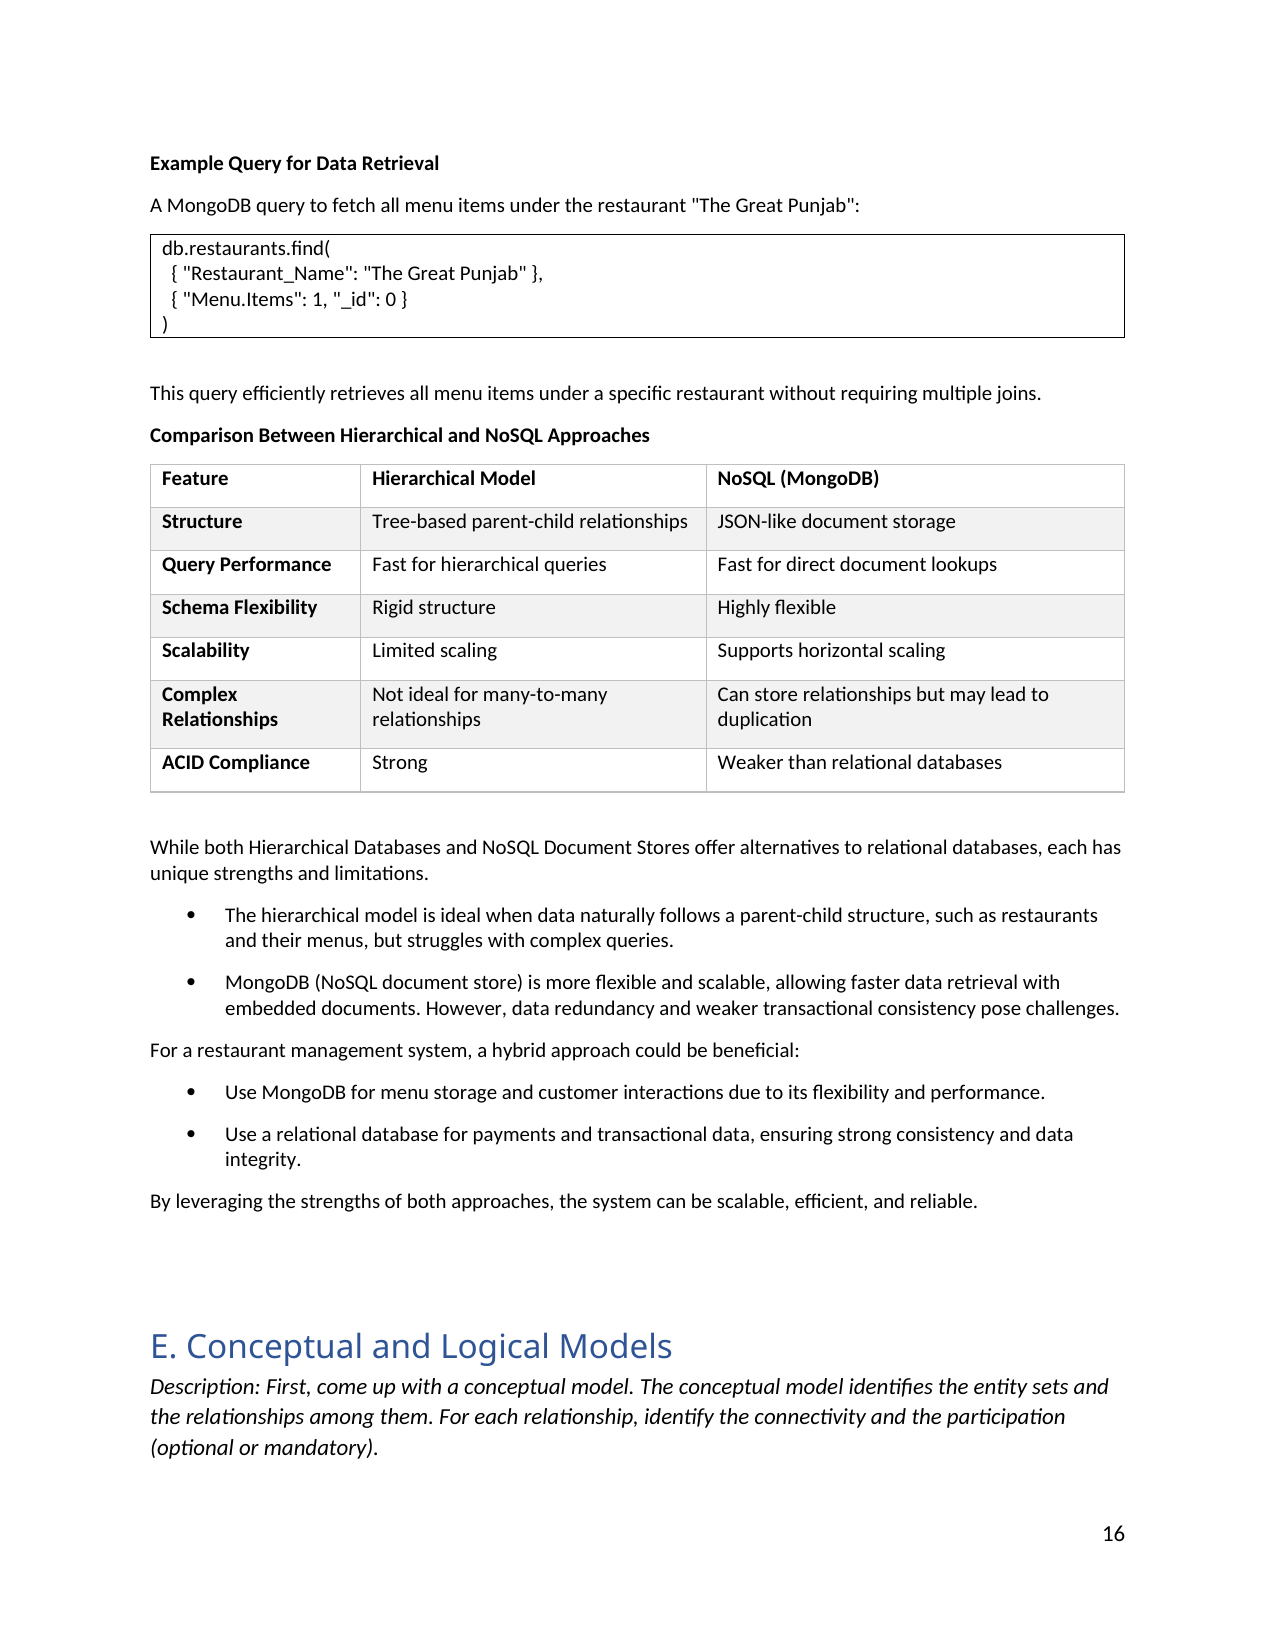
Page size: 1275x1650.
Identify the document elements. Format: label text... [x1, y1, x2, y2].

table_cell Query Performance [151, 551, 360, 593]
table_header Feature [151, 465, 360, 507]
table_cell Highly flexible [707, 595, 1124, 637]
table_header Hierarchical Model [361, 465, 706, 507]
table_cell Schema Flexibility [151, 595, 360, 637]
subtitle E. Conceptual and Logical Models [150, 1323, 1125, 1369]
text This query efficiently retrieves all menu items under a specific restaurant without requiring multiple joins. [150, 380, 1125, 405]
table_cell Supports horizontal scaling [707, 638, 1124, 680]
text By leveraging the strengths of both approaches, the system can be scalable, efficient, and reliable. [150, 1189, 1125, 1214]
list Use MongoDB for menu storage and customer interactions due to its flexibility and performance. [187, 1079, 1125, 1104]
text Example Query for Data Retrieval [150, 150, 1125, 175]
list Use a relational database for payments and transactional data, ensuring strong consistency and data integrity. [187, 1121, 1125, 1172]
table_header db.restaurants.find( { "Restaurant_Name": "The Great Punjab" }, { "Menu.Items": 1, "_id": 0 } ) [151, 235, 1124, 337]
list The hierarchical model is ideal when data naturally follows a parent-child structure, such as restaurants and their menus, but struggles with complex queries. [187, 902, 1125, 953]
text For a restaurant management system, a hybrid approach could be beneficial: [150, 1037, 1125, 1062]
table_cell Strong [361, 749, 706, 791]
table_cell JSON-like document storage [707, 508, 1124, 550]
text While both Hierarchical Databases and NoSQL Document Stores offer alternatives to relational databases, each has unique strengths and limitations. [150, 834, 1125, 885]
table_cell ACID Compliance [151, 749, 360, 791]
table_cell Fast for direct document lookups [707, 551, 1124, 593]
text Description: First, come up with a conceptual model. The conceptual model identifies the entity sets and the relationships among them. For each relationship, identify the connectivity and the participation (optional or mandatory). [150, 1372, 1125, 1461]
table_header NoSQL (MongoDB) [707, 465, 1124, 507]
table_cell Rigid structure [361, 595, 706, 637]
list MongoDB (NoSQL document store) is more flexible and scalable, allowing faster data retrieval with embedded documents. However, data redundancy and weaker transactional consistency pose challenges. [187, 969, 1125, 1020]
table_cell Can store relationships but may lead to duplication [707, 681, 1124, 748]
table_cell Scalability [151, 638, 360, 680]
table_cell Fast for hierarchical queries [361, 551, 706, 593]
table_cell Complex Relationships [151, 681, 360, 748]
table_cell Limited scaling [361, 638, 706, 680]
text A MongoDB query to fetch all menu items under the restaurant "The Great Punjab": [150, 192, 1125, 217]
table_cell Tree-based parent-child relationships [361, 508, 706, 550]
table_cell Weaker than relational databases [707, 749, 1124, 791]
table_cell Not ideal for many-to-many relationships [361, 681, 706, 748]
table_cell Structure [151, 508, 360, 550]
text Comparison Between Hierarchical and NoSQL Approaches [150, 422, 1125, 447]
